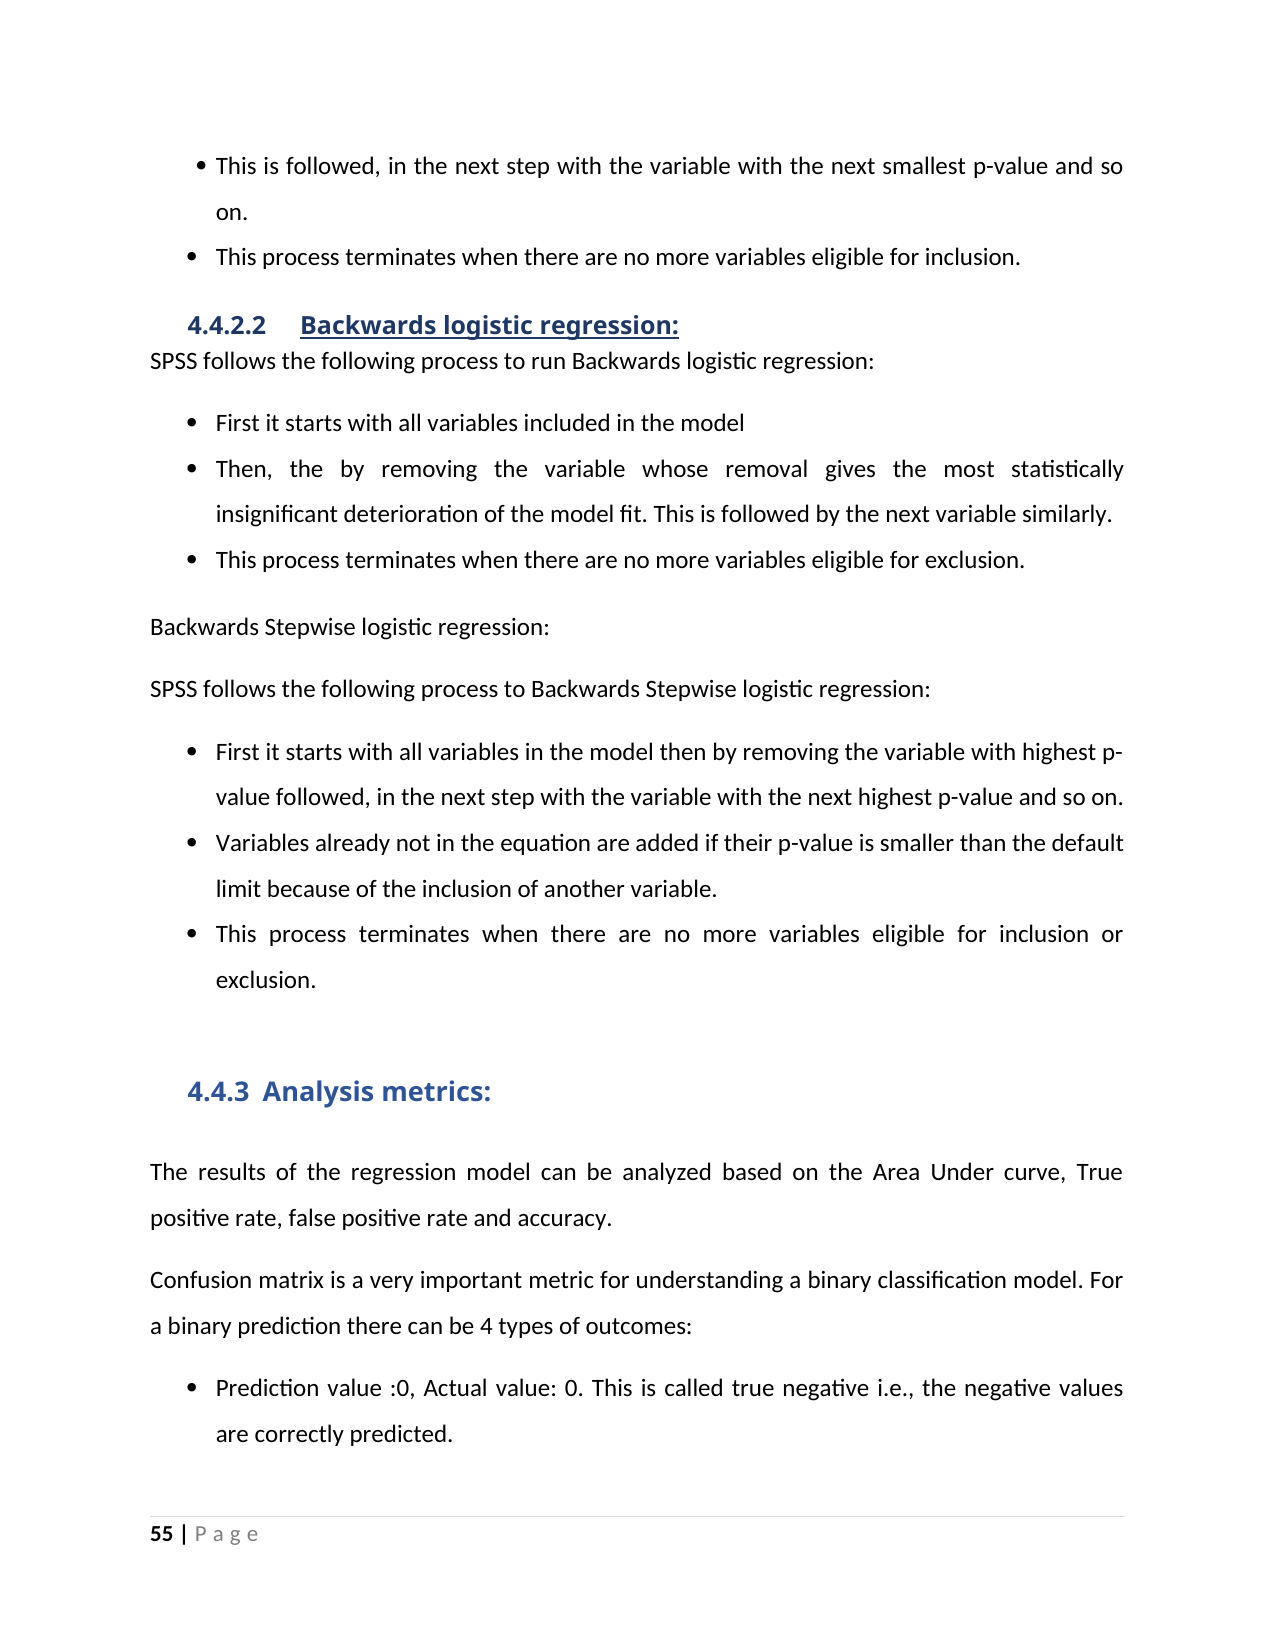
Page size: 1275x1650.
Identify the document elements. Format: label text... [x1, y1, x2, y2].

text Backwards Stepwise logistic regression: [150, 611, 1125, 641]
list Prediction value :0, Actual value: 0. This is called true negative i.e., the negative values are correctly predicted. [187, 1372, 1125, 1449]
text SPSS follows the following process to run Backwards logistic regression: [150, 345, 1125, 375]
list This process terminates when there are no more variables eligible for exclusion. [187, 544, 1125, 575]
subtitle Backwards logistic regression: [187, 308, 1125, 342]
list Variables already not in the equation are added if their p-value is smaller than the default limit because of the inclusion of another variable. [187, 827, 1125, 903]
list First it starts with all variables included in the model [187, 407, 1125, 438]
list This process terminates when there are no more variables eligible for inclusion. [187, 241, 1125, 272]
list This is followed, in the next step with the variable with the next smallest p-value and so on. [197, 150, 1125, 226]
list Then, the by removing the variable whose removal gives the most statistically insignificant deterioration of the model fit. This is followed by the next variable similarly. [187, 453, 1125, 529]
text SPSS follows the following process to Backwards Stepwise logistic regression: [150, 673, 1125, 704]
list First it starts with all variables in the model then by removing the variable with highest p-value followed, in the next step with the variable with the next highest p-value and so on. [187, 736, 1125, 812]
subtitle Analysis metrics: [187, 1072, 1125, 1109]
list This process terminates when there are no more variables eligible for inclusion or exclusion. [187, 919, 1125, 995]
text The results of the regression model can be analyzed based on the Area Under curve, True positive rate, false positive rate and accuracy. [150, 1156, 1125, 1232]
text Confusion matrix is a very important metric for understanding a binary classification model. For a binary prediction there can be 4 types of outcomes: [150, 1264, 1125, 1341]
